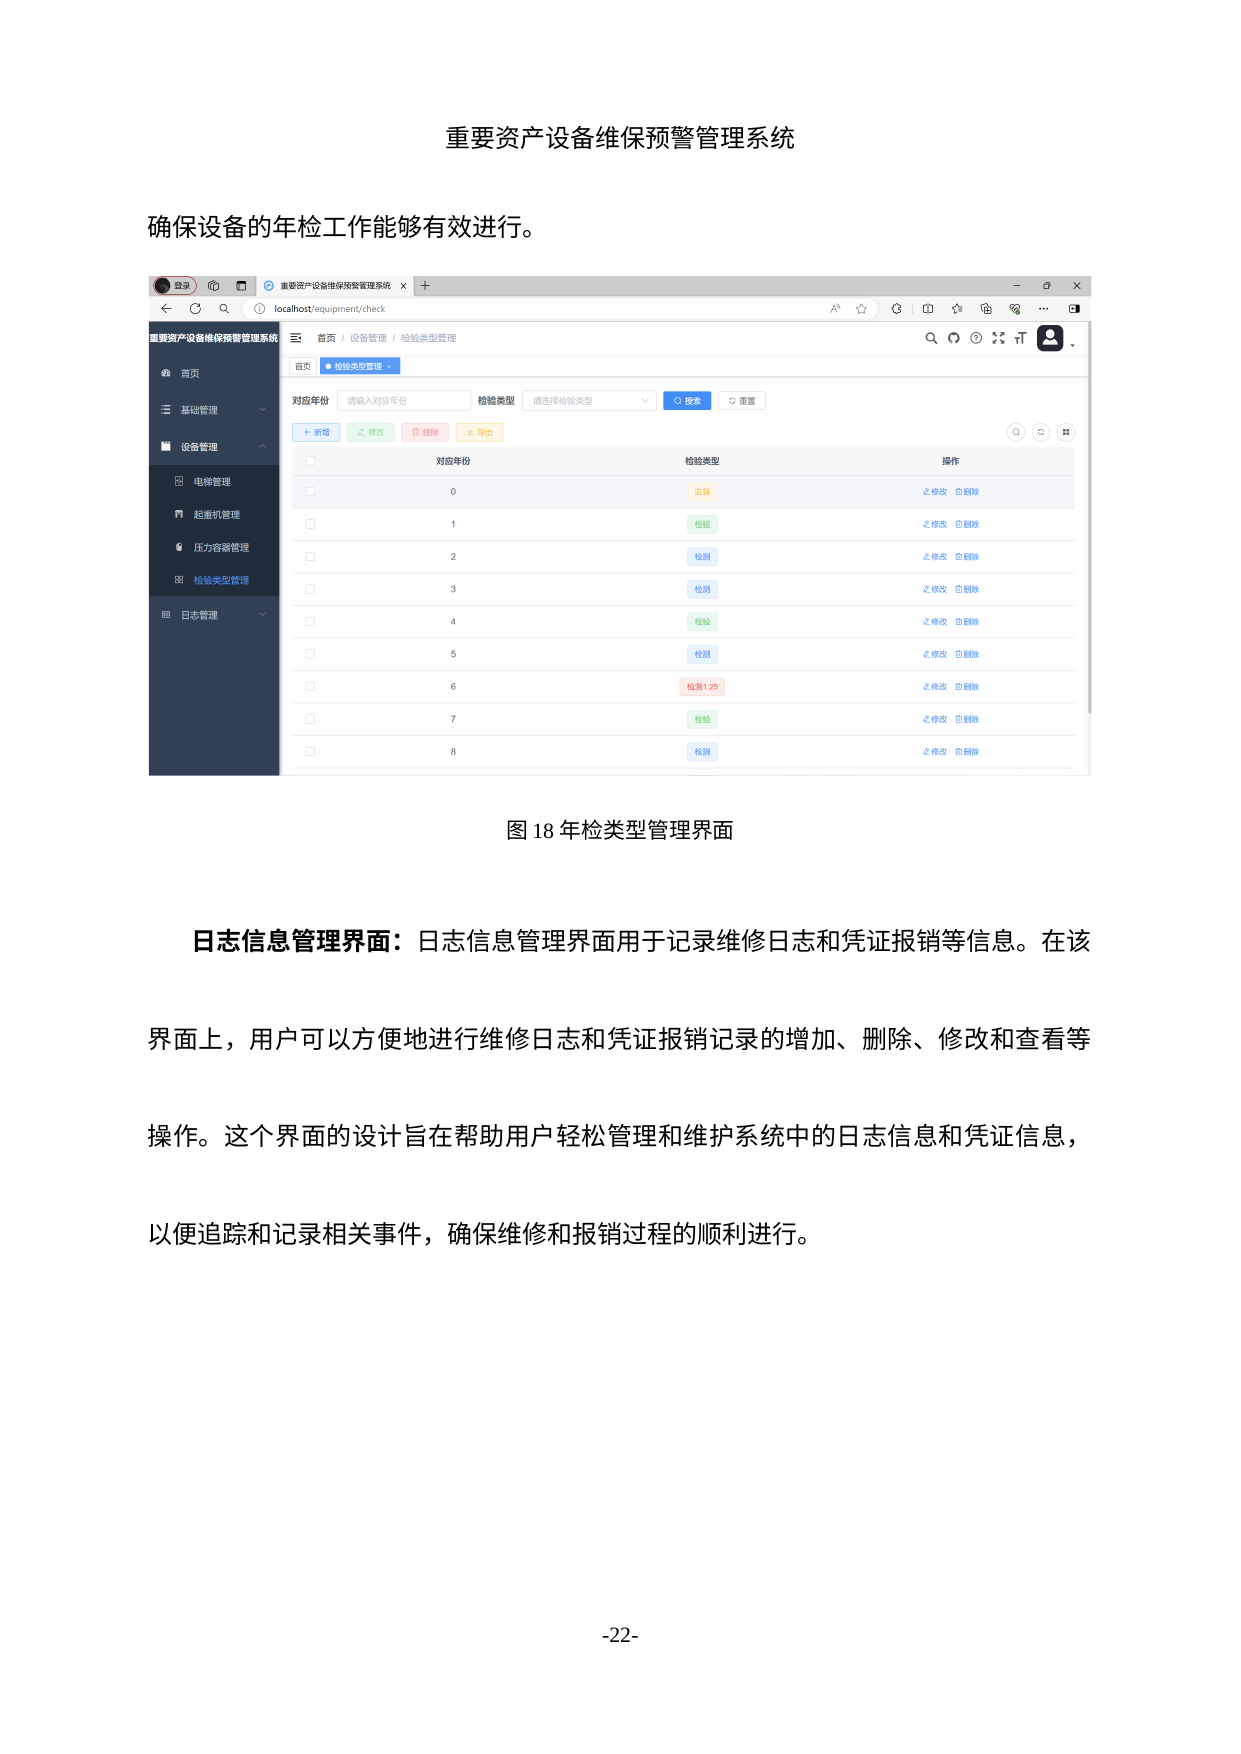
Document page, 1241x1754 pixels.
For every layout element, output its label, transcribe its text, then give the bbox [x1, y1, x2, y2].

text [148, 193, 1092, 258]
text 日志信息管理界面：日志信息管理界面用于记录维修日志和凭证报销等信息。在该界面上，用户可以方便地进行维修日志和凭证报销记录的增加、删除、修改和查看等操作。这个界面的设计旨在帮助用户轻松管理和维护系统中的日志信息和凭证信息，以便追踪和记录相关事件，确保维修和报销过程的顺利进行。 [148, 907, 1092, 1265]
picture [148, 276, 1092, 776]
text 图18 年检类型管理界面 [148, 776, 1092, 845]
